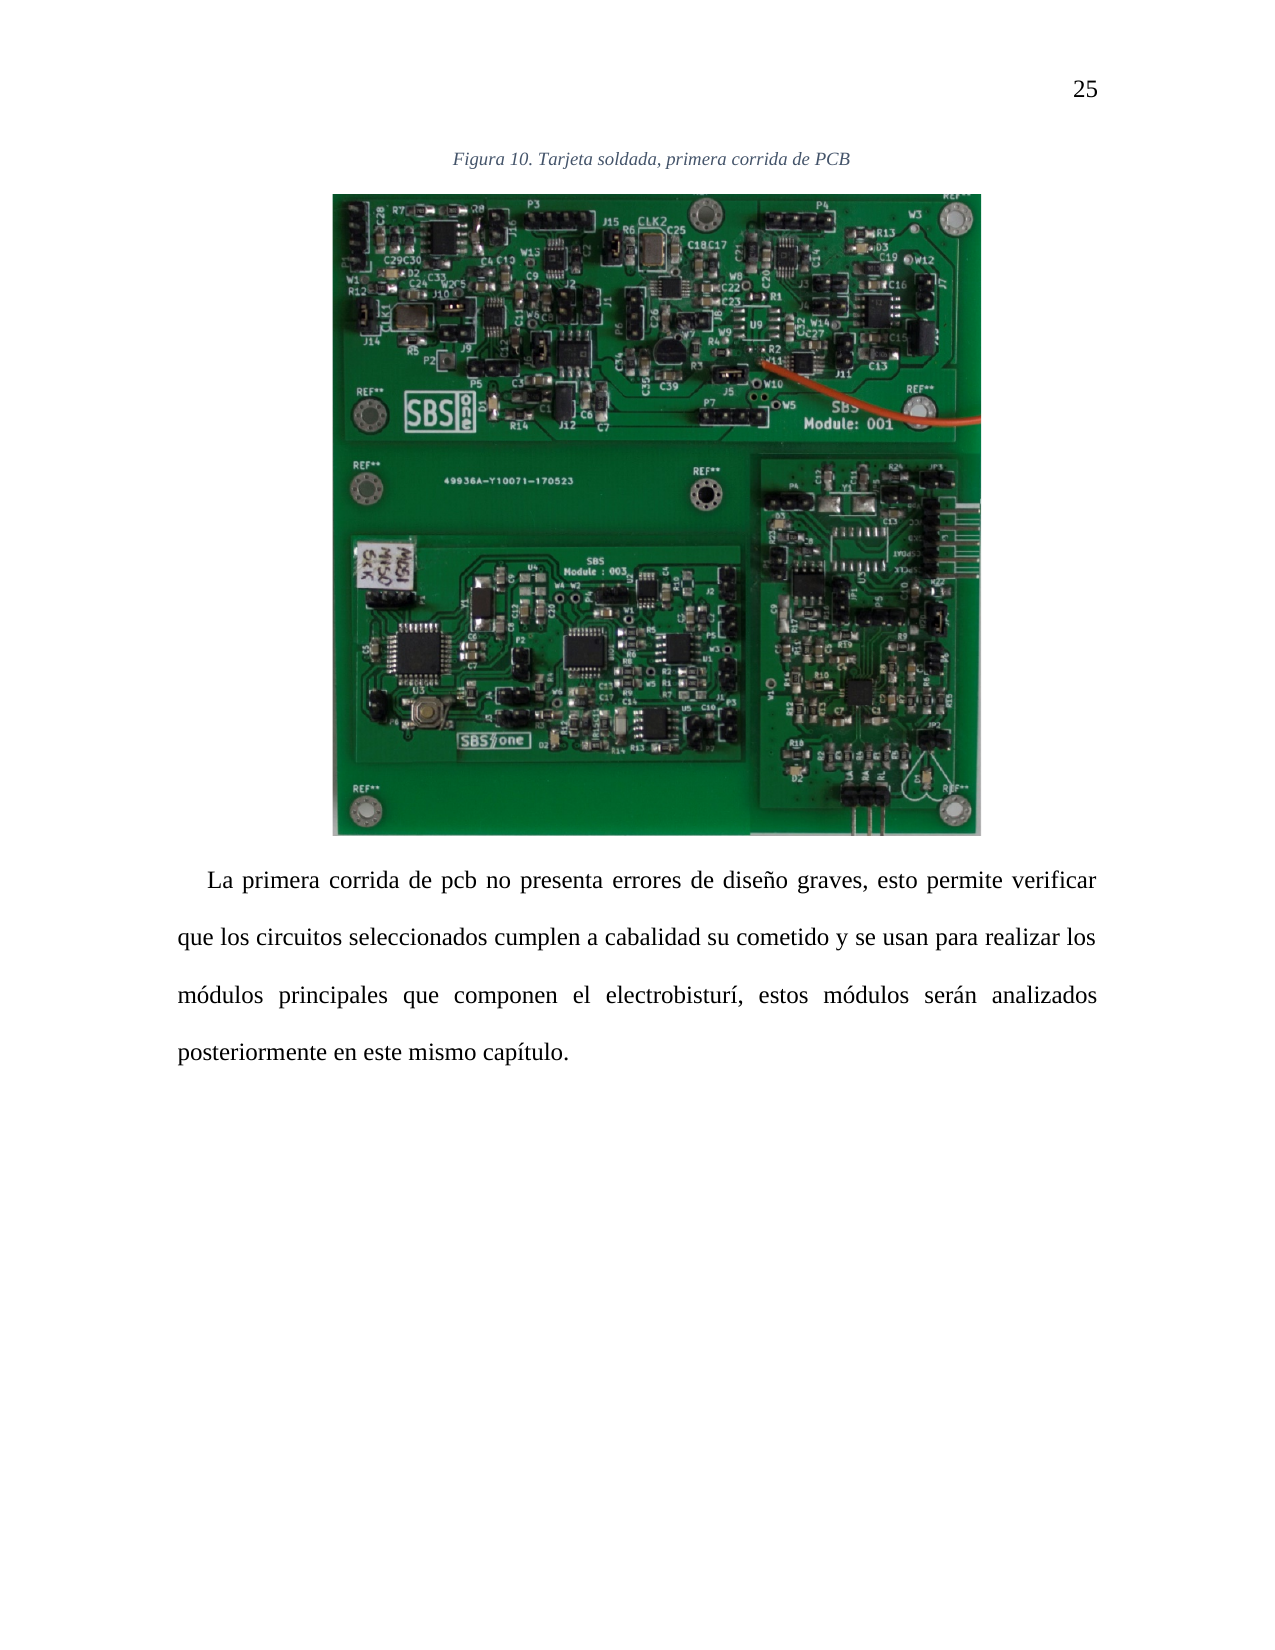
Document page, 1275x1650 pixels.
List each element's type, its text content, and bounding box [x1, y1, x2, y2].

picture [332, 194, 982, 836]
text Figura . Tarjeta soldada, primera corrida de PCB [177, 148, 1098, 169]
text La primera corrida de pcb no presenta errores de diseño graves, esto permite verificar que los circuitos seleccionados cumplen a cabalidad su cometido y se usan para realizar los módulos principales que componen el electrobisturí, estos módulos serán analizados posteriormente en este mismo capítulo. [177, 865, 1098, 1066]
